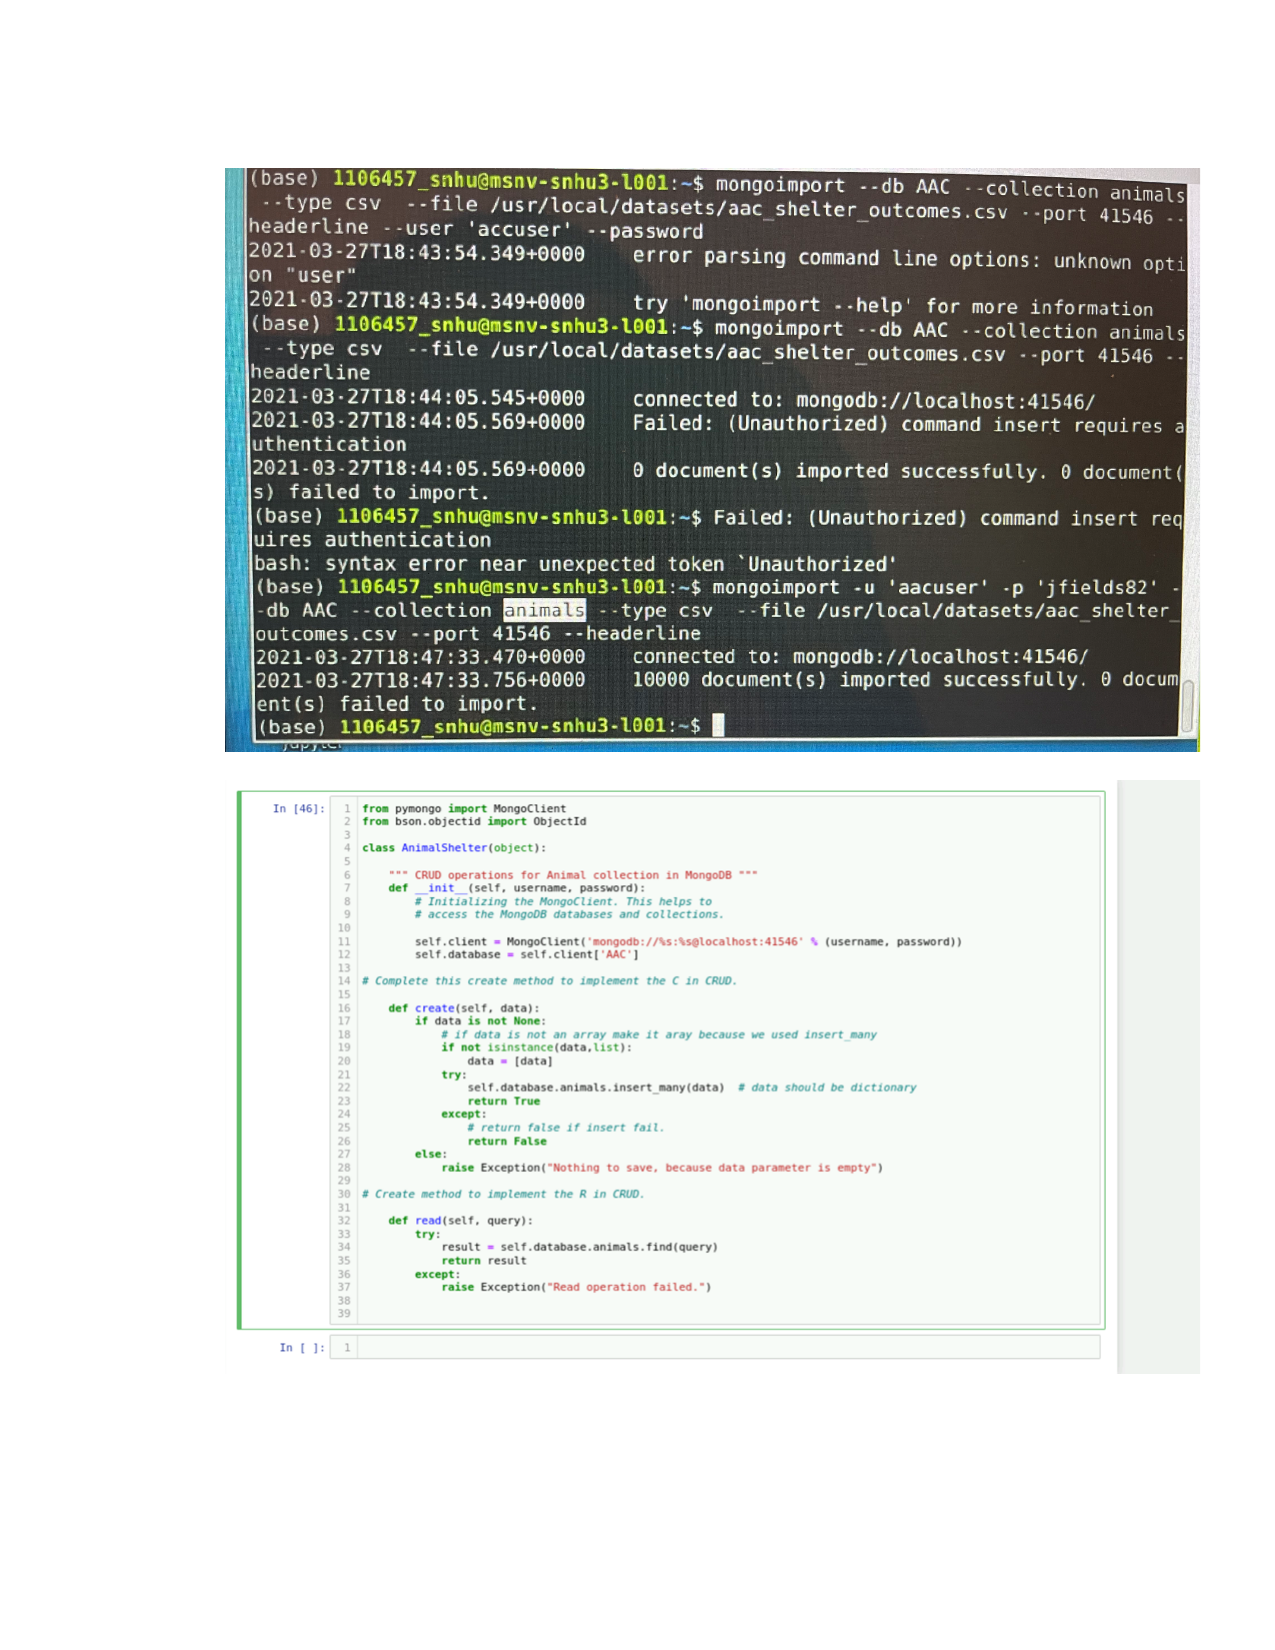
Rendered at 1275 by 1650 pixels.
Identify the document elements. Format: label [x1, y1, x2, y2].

picture [225, 150, 1200, 752]
picture [225, 780, 1200, 1374]
